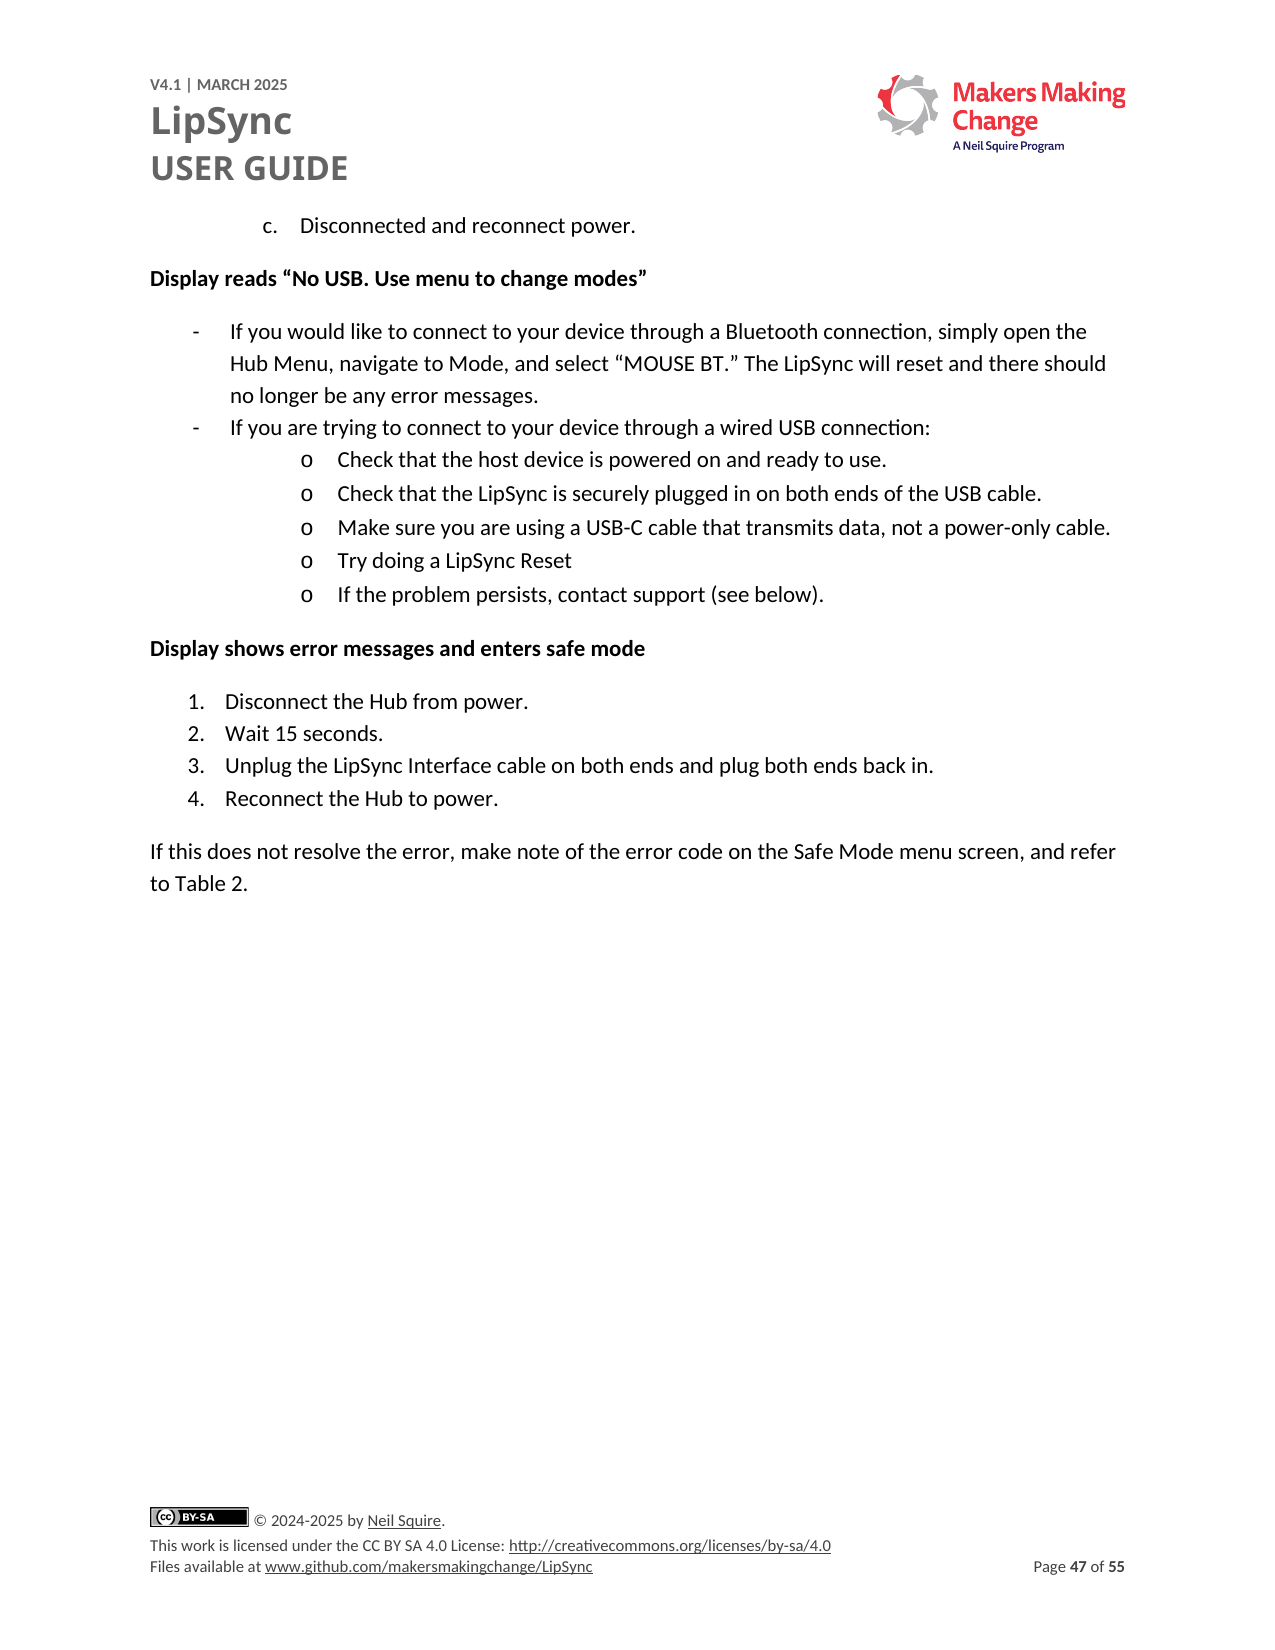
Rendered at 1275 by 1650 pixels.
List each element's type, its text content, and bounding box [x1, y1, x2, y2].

text If this does not resolve the error, make note of the error code on the Safe Mode menu screen, and refer to Table 2. [150, 837, 1125, 897]
picture [877, 75, 1125, 153]
list Check that the LipSync is securely plugged in on both ends of the USB cable. [300, 479, 1125, 508]
list Make sure you are using a USB-C cable that transmits data, not a power-only cable. [300, 513, 1125, 542]
list Check that the host device is powered on and ready to use. [300, 446, 1125, 475]
list Unplug the LipSync Interface cable on both ends and plug both ends back in. [187, 752, 1125, 779]
list If you are trying to connect to your device through a wired USB connection: [192, 413, 1125, 441]
text Display reads “No USB. Use menu to change modes” [150, 264, 1125, 292]
text Display shows error messages and enters safe mode [150, 634, 1125, 662]
list Try doing a LipSync Reset [300, 546, 1125, 575]
list If you would like to connect to your device through a Bluetooth connection, simply open the Hub Menu, navigate to Mode, and select “MOUSE BT.” The LipSync will reset and there should no longer be any error messages. [192, 317, 1125, 409]
list Disconnect the Hub from power. [187, 687, 1125, 715]
list Disconnected and reconnect power. [262, 211, 1125, 239]
list Reconnect the Hub to power. [187, 784, 1125, 812]
list If the problem persists, contact support (see below). [300, 580, 1125, 609]
list Wait 15 seconds. [187, 719, 1125, 747]
picture [150, 1507, 249, 1527]
